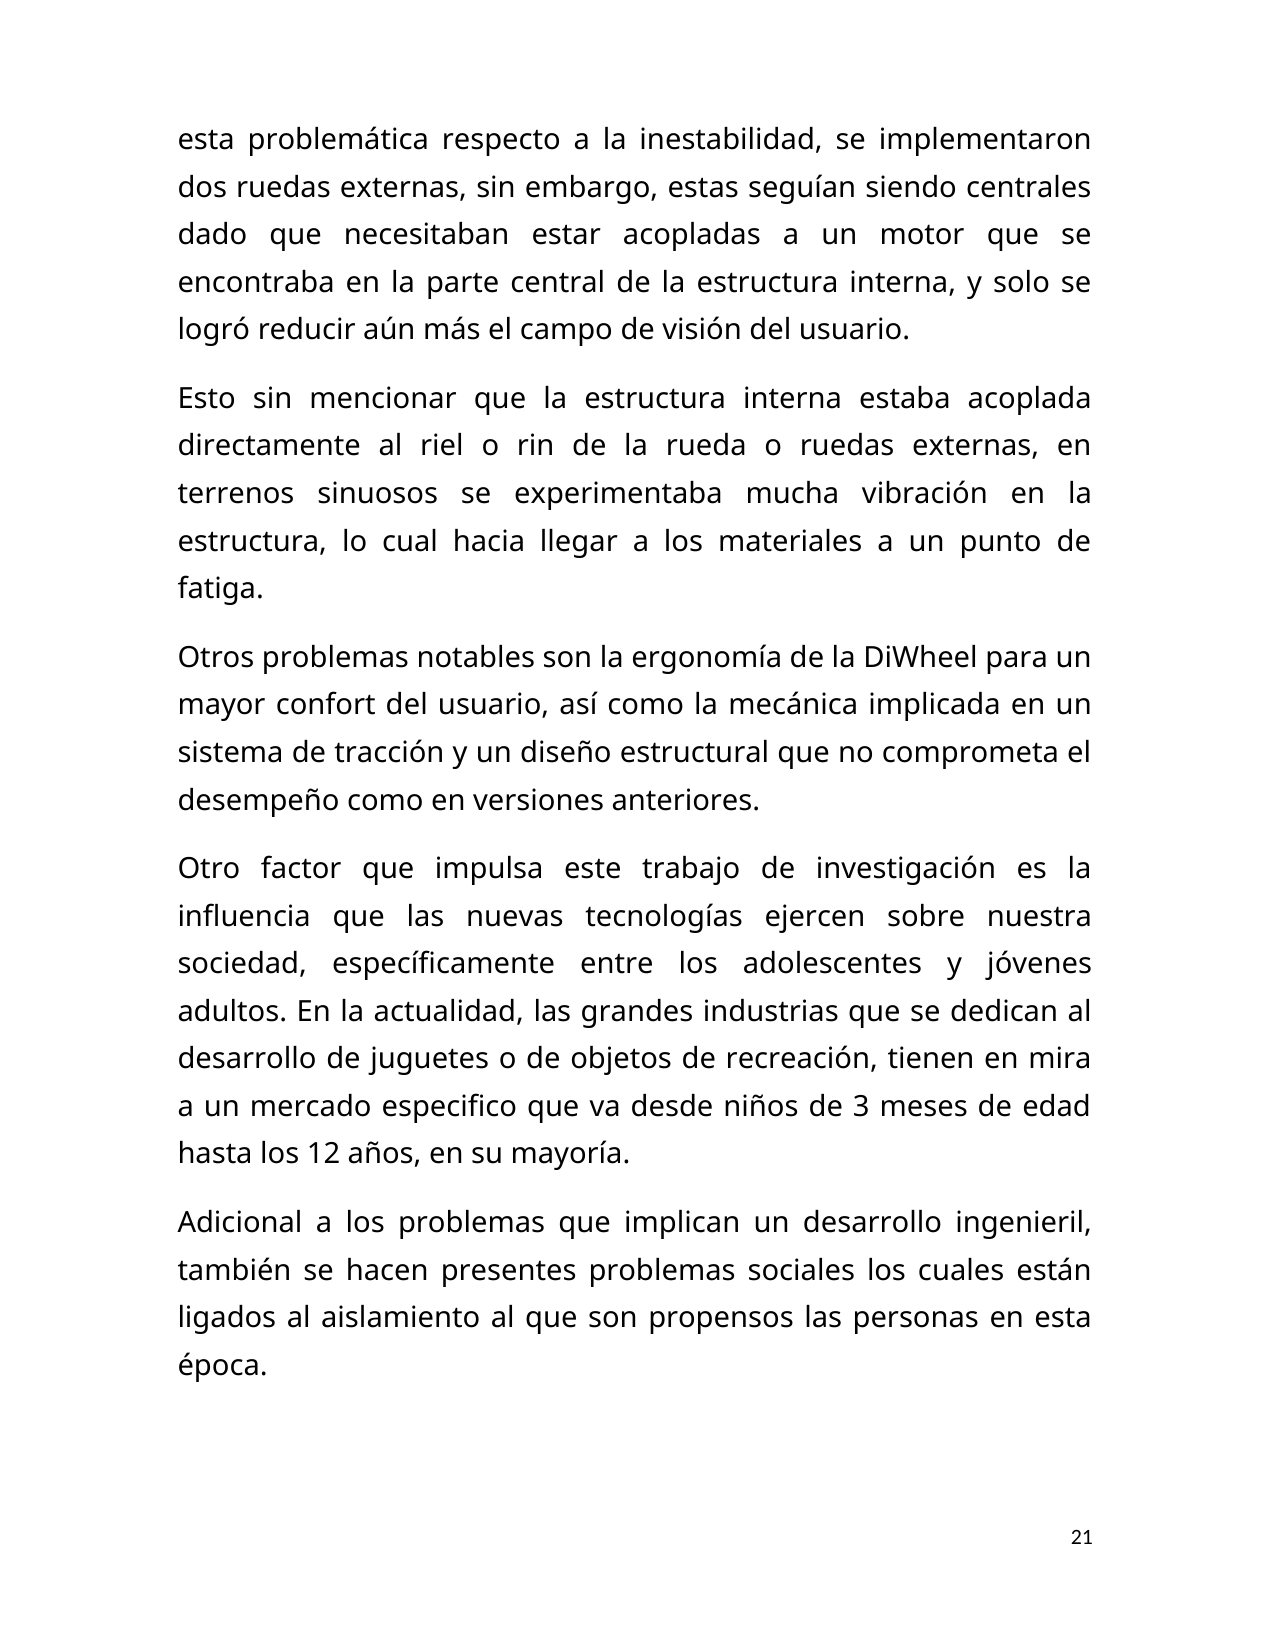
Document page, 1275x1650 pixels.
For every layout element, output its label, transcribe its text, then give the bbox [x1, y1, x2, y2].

text Otros problemas notables son la ergonomía de la DiWheel para un mayor confort del usuario, así como la mecánica implicada en un sistema de tracción y un diseño estructural que no comprometa el desempeño como en versiones anteriores. [177, 636, 1093, 818]
text Otro factor que impulsa este trabajo de investigación es la influencia que las nuevas tecnologías ejercen sobre nuestra sociedad, específicamente entre los adolescentes y jóvenes adultos. En la actualidad, las grandes industrias que se dedican al desarrollo de juguetes o de objetos de recreación, tienen en mira a un mercado especifico que va desde niños de 3 meses de edad hasta los 12 años, en su mayoría. [177, 847, 1093, 1172]
text Adicional a los problemas que implican un desarrollo ingenieril, también se hacen presentes problemas sociales los cuales están ligados al aislamiento al que son propensos las personas en esta época. [177, 1201, 1093, 1384]
text Esto sin mencionar que la estructura interna estaba acoplada directamente al riel o rin de la rueda o ruedas externas, en terrenos sinuosos se experimentaba mucha vibración en la estructura, lo cual hacia llegar a los materiales a un punto de fatiga. [177, 377, 1093, 607]
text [177, 118, 1093, 348]
